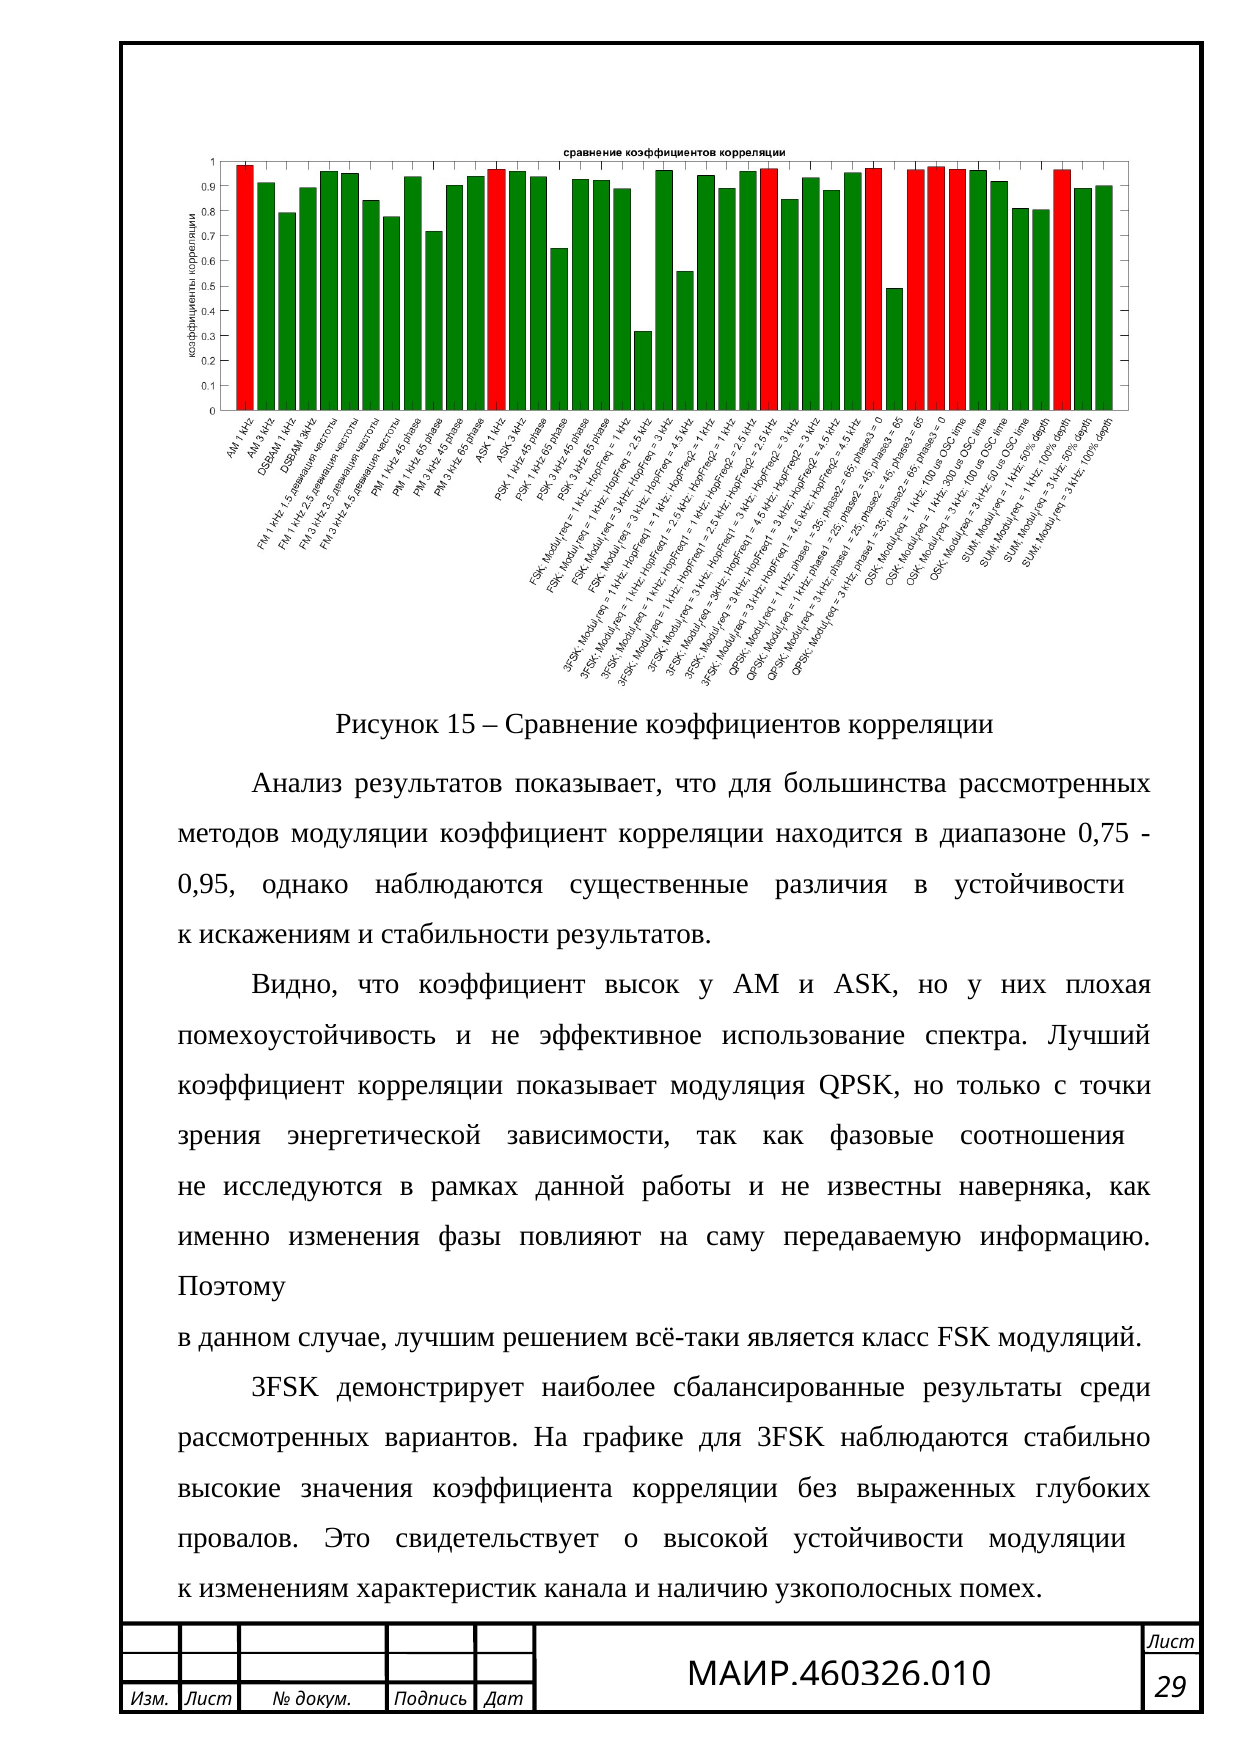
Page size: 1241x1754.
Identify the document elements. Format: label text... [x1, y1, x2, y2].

text Анализ результатов показывает, что для большинства рассмотренных методов модуляции коэффициент корреляции находится в диапазоне 0,75 - 0,95, однако наблюдаются существенные различия в устойчивости к искажениям и стабильности результатов. [177, 765, 1152, 950]
text Видно, что коэффициент высок у AM и ASK, но у них плохая помехоустойчивость и не эффективное использование спектра. Лучший коэффициент корреляции показывает модуляция QPSK, но только с точки зрения энергетической зависимости, так как фазовые соотношения не исследуются в рамках данной работы и не известны наверняка, как именно изменения фазы повлияют на саму передаваемую информацию. Поэтому в данном случае, лучшим решением всё-таки является класс FSK модуляций. [177, 967, 1152, 1352]
picture [177, 118, 1138, 690]
text 3FSK демонстрирует наиболее сбалансированные результаты среди рассмотренных вариантов. На графике для 3FSK наблюдаются стабильно высокие значения коэффициента корреляции без выраженных глубоких провалов. Это свидетельствует о высокой устойчивости модуляции к изменениям характеристик канала и наличию узкополосных помех. [177, 1369, 1152, 1604]
